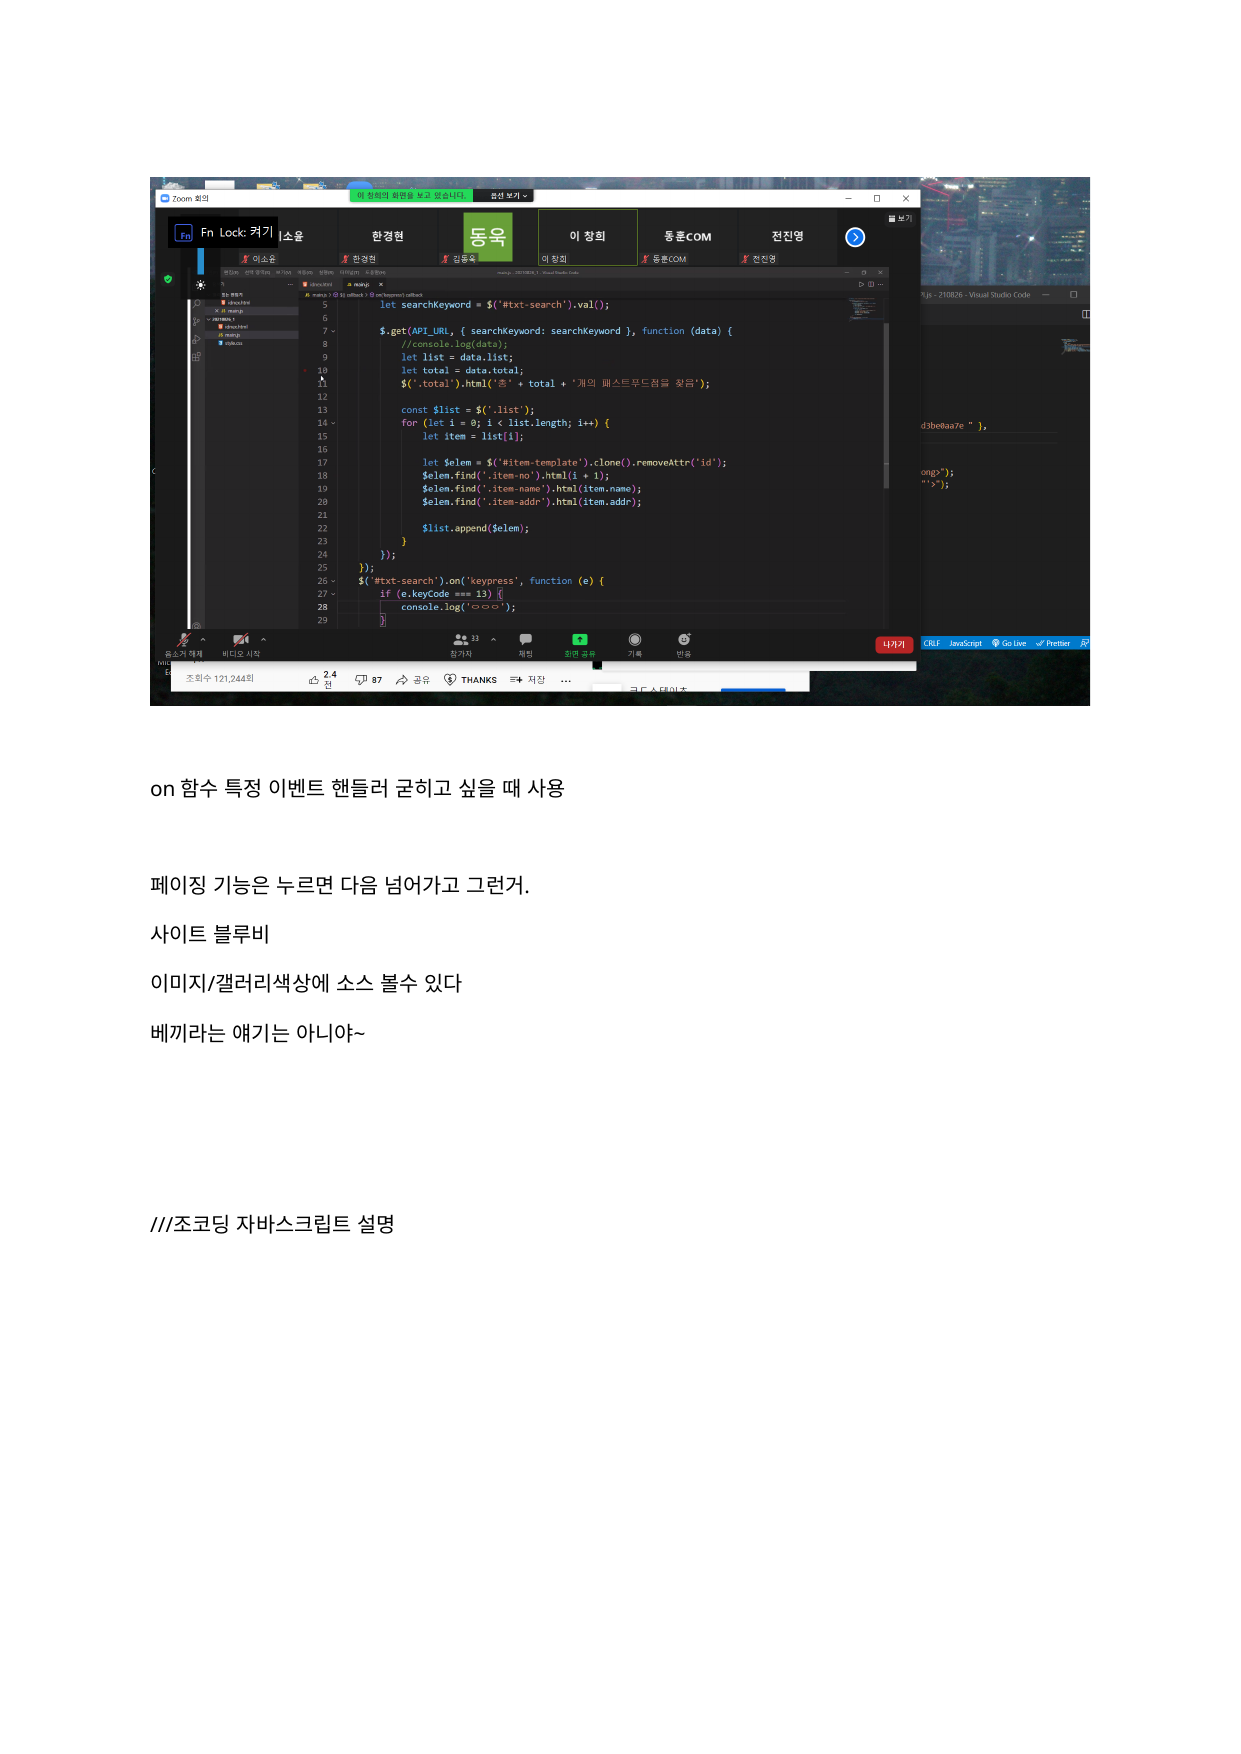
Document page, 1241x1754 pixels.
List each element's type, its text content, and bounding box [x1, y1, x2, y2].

picture [150, 177, 1091, 706]
text on함수 특정 이벤트 핸들러 굳히고 싶을 때 사용 [150, 772, 1090, 802]
text ///조코딩 자바스크립트 설명 [150, 1208, 1090, 1238]
text 페이징 기능은 누르면 다음 넘어가고 그런거. [150, 869, 1090, 899]
text 사이트 블루비 [150, 918, 1090, 948]
text 베끼라는 얘기는 아니야~ [150, 1017, 1090, 1047]
text 이미지/갤러리색상에 소스 볼수 있다 [150, 967, 1090, 998]
